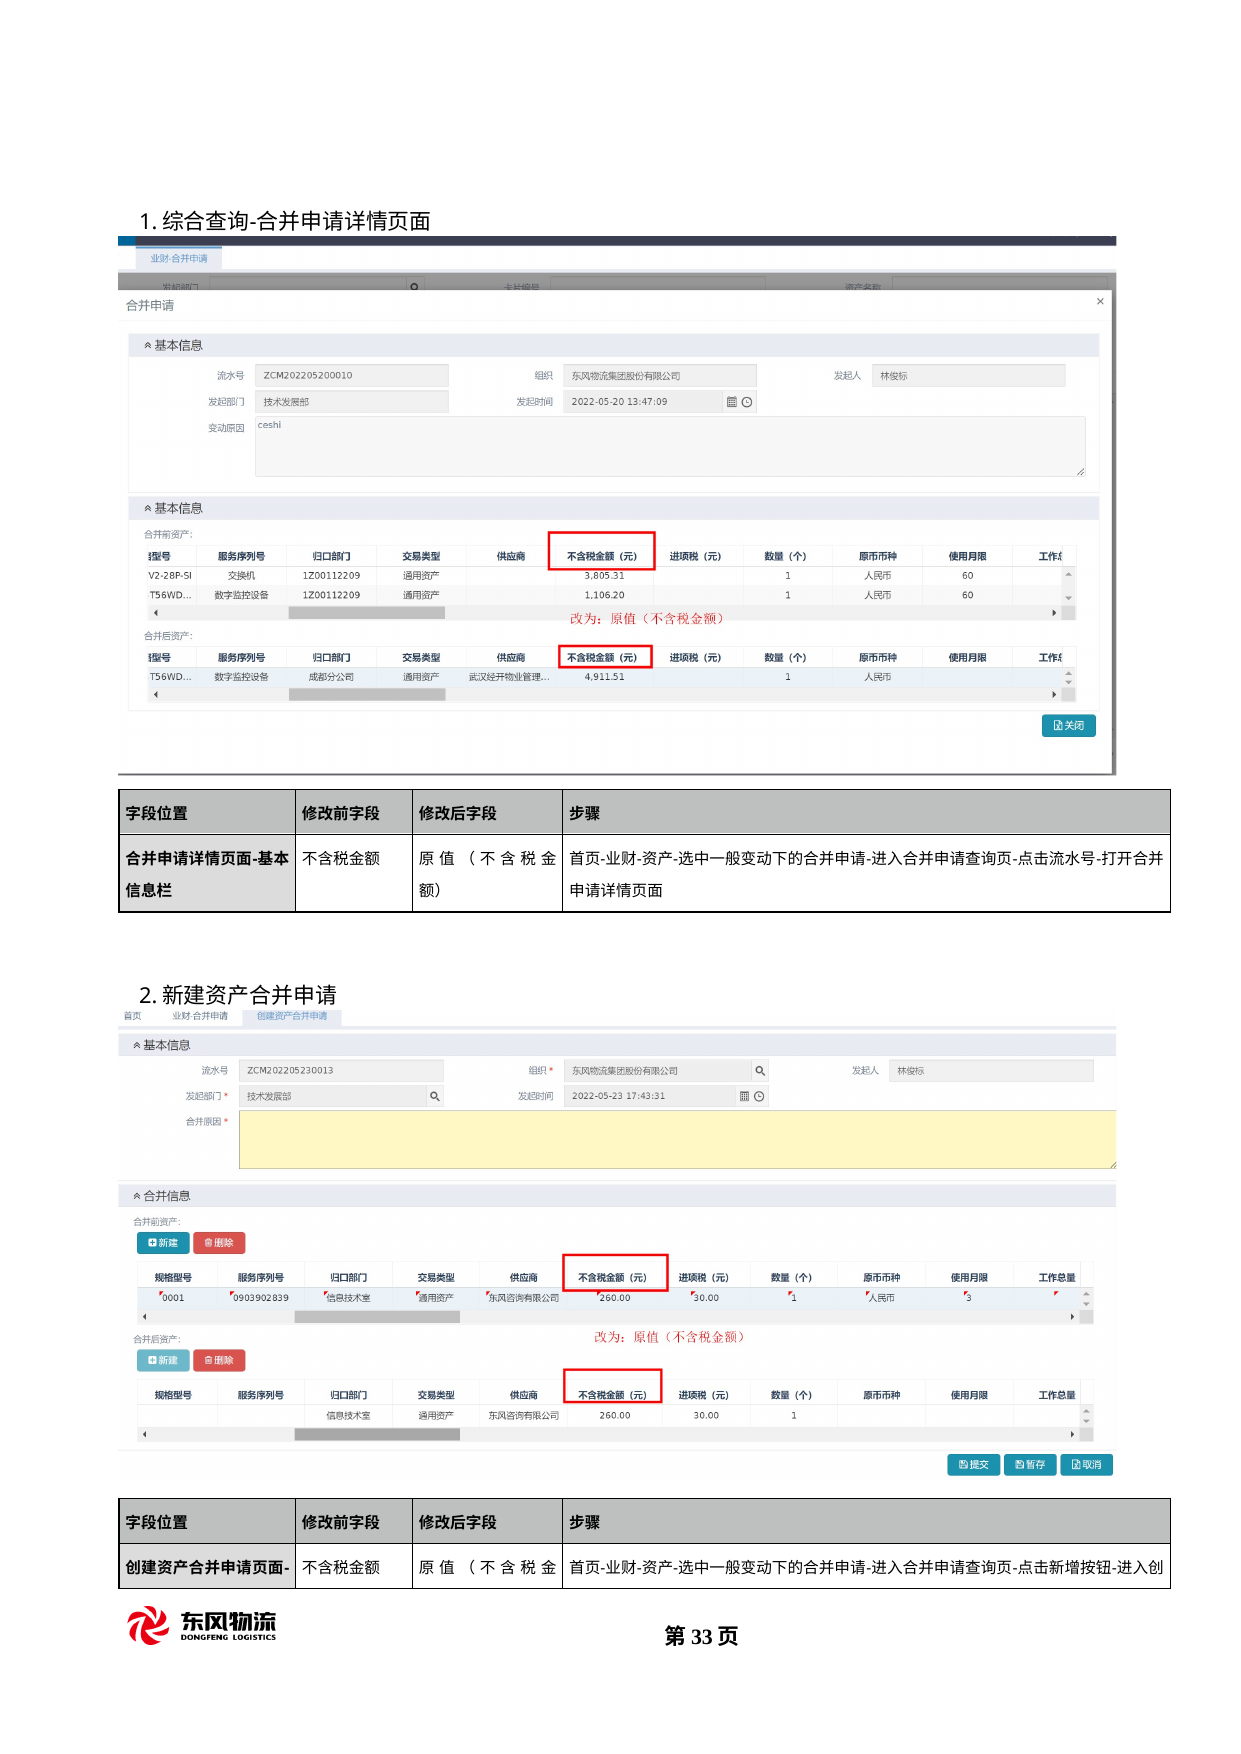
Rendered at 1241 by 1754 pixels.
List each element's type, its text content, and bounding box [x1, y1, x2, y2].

table_cell 创建资产合并申请页面-合并信息栏 [120, 1544, 295, 1588]
picture [118, 236, 1117, 776]
table_cell 首页-业财-资产-选中一般变动下的合并申请-进入合并申请查询页-点击流水号-打开合并申请详情页面 [563, 835, 1170, 911]
list 新建资产合并申请 [139, 978, 1122, 1010]
table_cell 不含税金额 [296, 835, 412, 911]
table_header 修改后字段 [413, 790, 562, 833]
table_header 修改前字段 [296, 790, 412, 833]
picture [127, 1606, 276, 1645]
table_header 修改前字段 [296, 1499, 412, 1543]
table_header 字段位置 [120, 1499, 295, 1543]
list 综合查询-合并申请详情页面 [139, 203, 1122, 236]
table_header 字段位置 [120, 790, 295, 833]
table_header 修改后字段 [413, 1499, 562, 1543]
table_cell 不含税金额 [296, 1544, 412, 1588]
picture [118, 1010, 1117, 1482]
table_cell 合并申请详情页面-基本信息栏 [120, 835, 295, 911]
table_cell 首页-业财-资产-选中一般变动下的合并申请-进入合并申请查询页-点击新增按钮-进入创建资产合并申请详情页面 [563, 1544, 1170, 1588]
table_cell 原值（不含税金额） [413, 835, 562, 911]
table_header 步骤 [563, 790, 1170, 833]
table_cell 原值（不含税金额） [413, 1544, 562, 1588]
table_header 步骤 [563, 1499, 1170, 1543]
